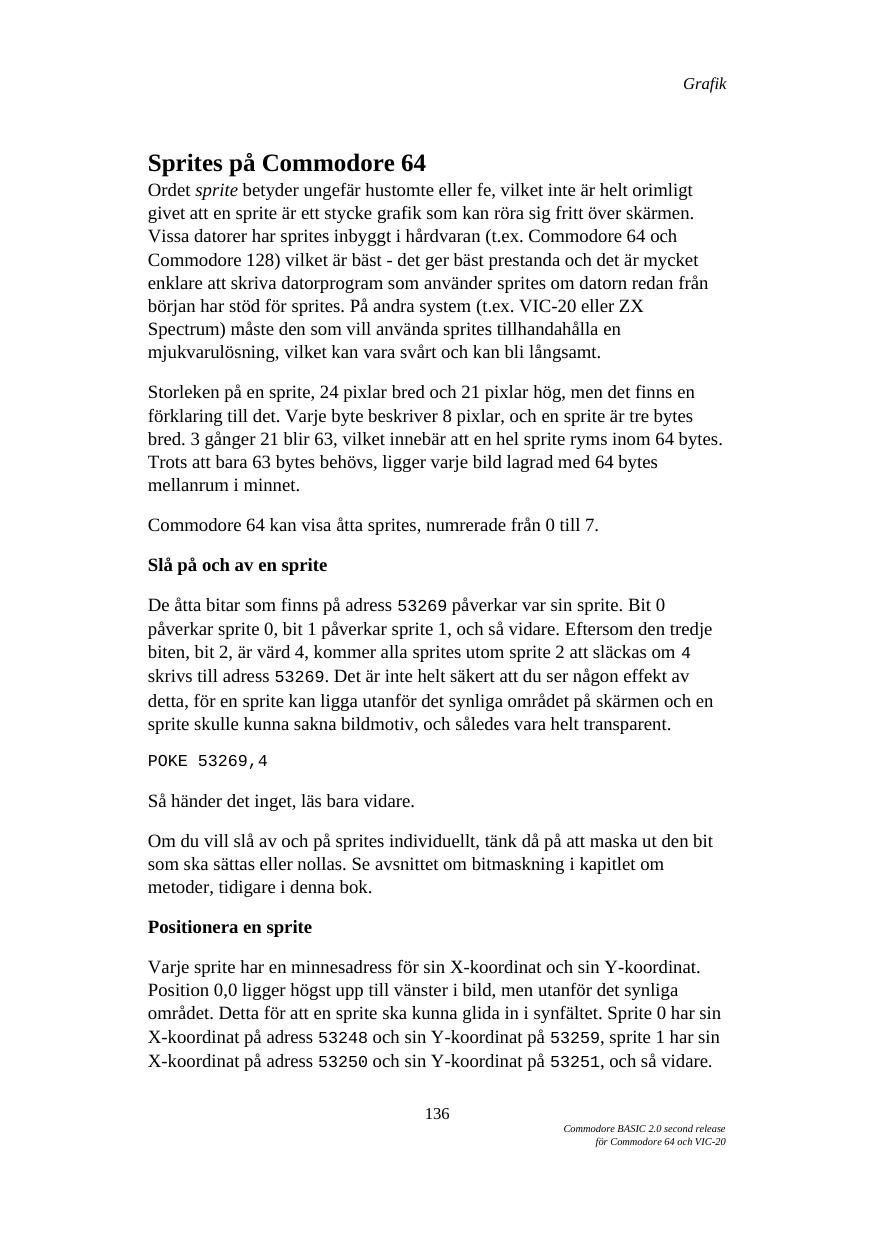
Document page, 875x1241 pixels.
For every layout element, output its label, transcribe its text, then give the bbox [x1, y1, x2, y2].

text Så händer det inget, läs bara vidare. [148, 790, 726, 811]
text Slå på och av en sprite [148, 554, 726, 576]
text Om du vill slå av och på sprites individuellt, tänk då på att maska ut den bit som ska sättas eller nollas. Se avsnittet om bitmaskning i kapitlet om metoder, tidigare i denna bok. [148, 829, 726, 898]
text Ordet sprite betyder ungefär hustomte eller fe, vilket inte är helt orimligt givet att en sprite är ett stycke grafik som kan röra sig fritt över skärmen. Vissa datorer har sprites inbyggt i hårdvaran (t.ex. Commodore 64 och Commodore 128) vilket är bäst - det ger bäst prestanda och det är mycket enklare att skriva datorprogram som använder sprites om datorn redan från början har stöd för sprites. På andra system (t.ex. VIC-20 eller ZX Spectrum) måste den som vill använda sprites tillhandahålla en mjukvarulösning, vilket kan vara svårt och kan bli långsamt. [148, 179, 726, 363]
text Storleken på en sprite, 24 pixlar bred och 21 pixlar hög, men det finns en förklaring till det. Varje byte beskriver 8 pixlar, och en sprite är tre bytes bred. 3 gånger 21 blir 63, vilket innebär att en hel sprite ryms inom 64 bytes. Trots att bara 63 bytes behövs, ligger varje bild lagrad med 64 bytes mellanrum i minnet. [148, 381, 726, 496]
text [148, 956, 726, 1072]
text Positionera en sprite [148, 916, 726, 937]
subtitle Sprites på Commodore 64 [148, 148, 726, 176]
text De åtta bitar som finns på adress 53269 påverkar var sin sprite. Bit 0 påverkar sprite 0, bit 1 påverkar sprite 1, och så vidare. Eftersom den tredje biten, bit 2, är värd 4, kommer alla sprites utom sprite 2 att släckas om 4 skrivs till adress 53269. Det är inte helt säkert att du ser någon effekt av detta, för en sprite kan ligga utanför det synliga området på skärmen och en sprite skulle kunna sakna bildmotiv, och således vara helt transparent. [148, 594, 726, 734]
text POKE 53269,4 [148, 753, 726, 772]
text Commodore 64 kan visa åtta sprites, numrerade från 0 till 7. [148, 514, 726, 536]
